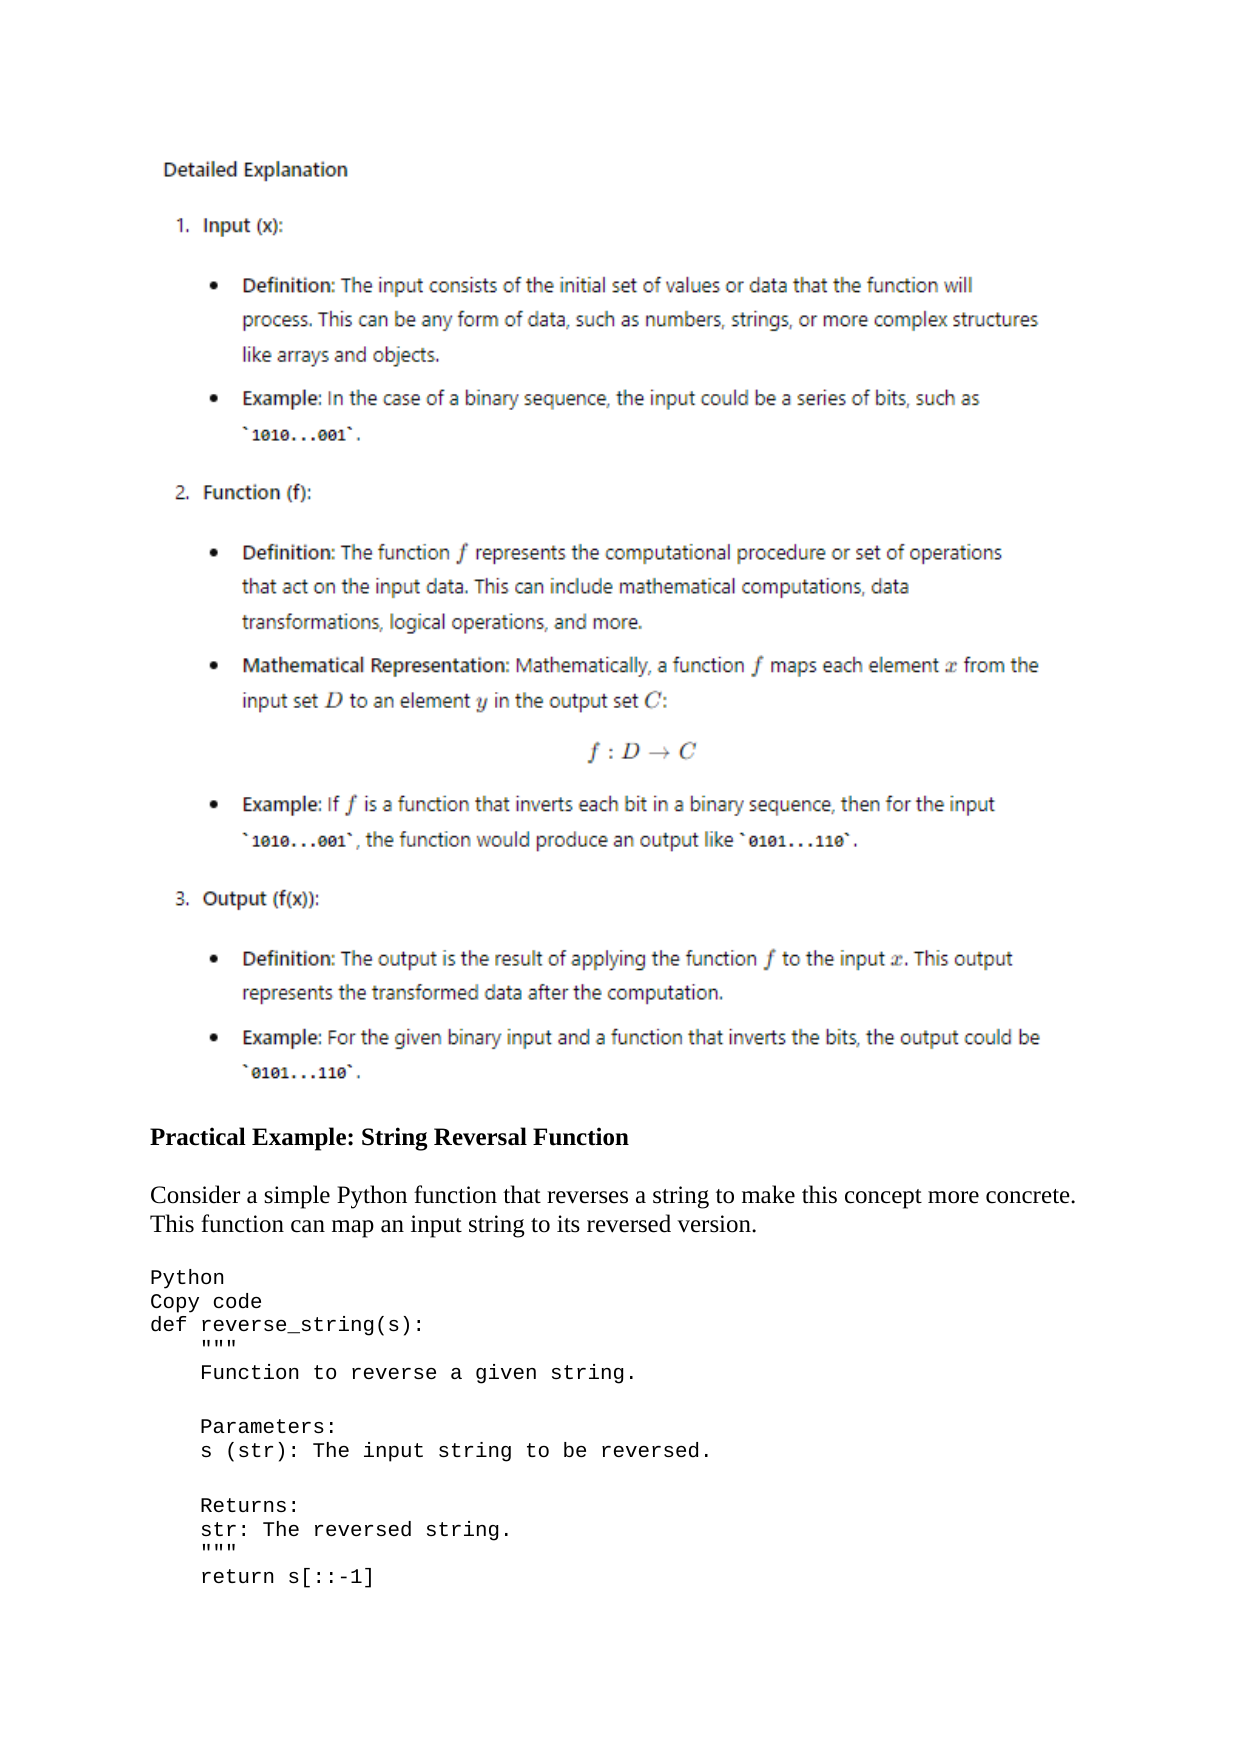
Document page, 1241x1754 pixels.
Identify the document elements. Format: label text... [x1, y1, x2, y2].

text Practical Example: String Reversal Function [150, 1122, 1090, 1151]
text Returns: [150, 1495, 1090, 1519]
text return s[::-1] [150, 1566, 1090, 1590]
text Consider a simple Python function that reverses a string to make this concept more concrete. This function can map an input string to its reversed version. [150, 1180, 1090, 1238]
text Parameters: [150, 1417, 1090, 1440]
text s (str): The input string to be reversed. [150, 1440, 1090, 1464]
text str: The reversed string. [150, 1519, 1090, 1542]
picture [150, 150, 1091, 1094]
text def reverse_string(s): [150, 1314, 1090, 1338]
text Copy code [150, 1291, 1090, 1314]
text Function to reverse a given string. [150, 1362, 1090, 1385]
text """ [150, 1338, 1090, 1362]
text """ [150, 1542, 1090, 1566]
text Python [150, 1267, 1090, 1291]
